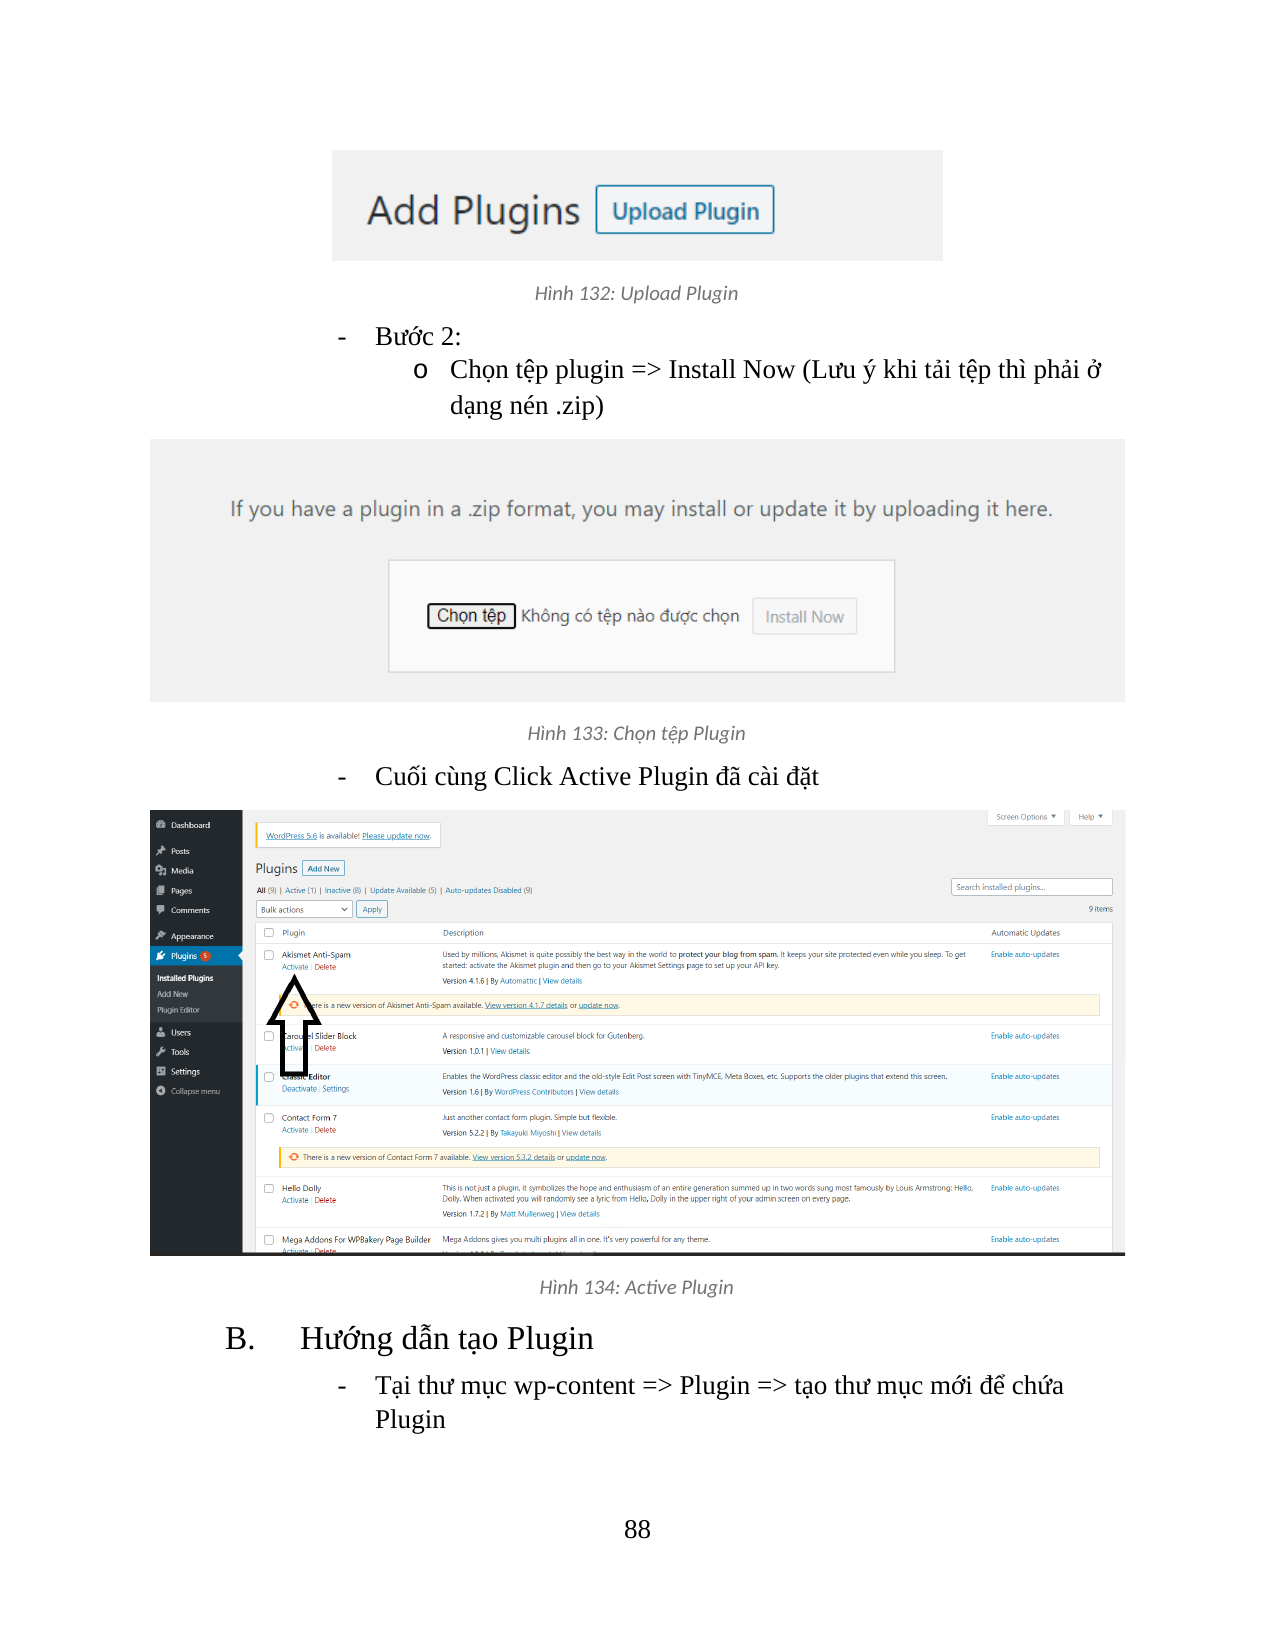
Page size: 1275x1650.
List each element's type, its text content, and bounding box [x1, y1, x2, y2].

picture [332, 150, 943, 261]
subtitle Hướng dẫn tạo Plugin [225, 1318, 1125, 1357]
list Cuối cùng Click Active Plugin đã cài đặt [337, 760, 1125, 791]
picture [150, 439, 1125, 702]
picture [201, 952, 210, 961]
list Bước 2: [337, 320, 1125, 351]
list Chọn tệp plugin => Install Now (Lưu ý khi tải tệp thì phải ở dạng nén .zip) [412, 353, 1125, 420]
picture [150, 810, 1125, 1256]
list Tại thư mục wp-content => Plugin => tạo thư mục mới để chứa Plugin [337, 1369, 1125, 1434]
